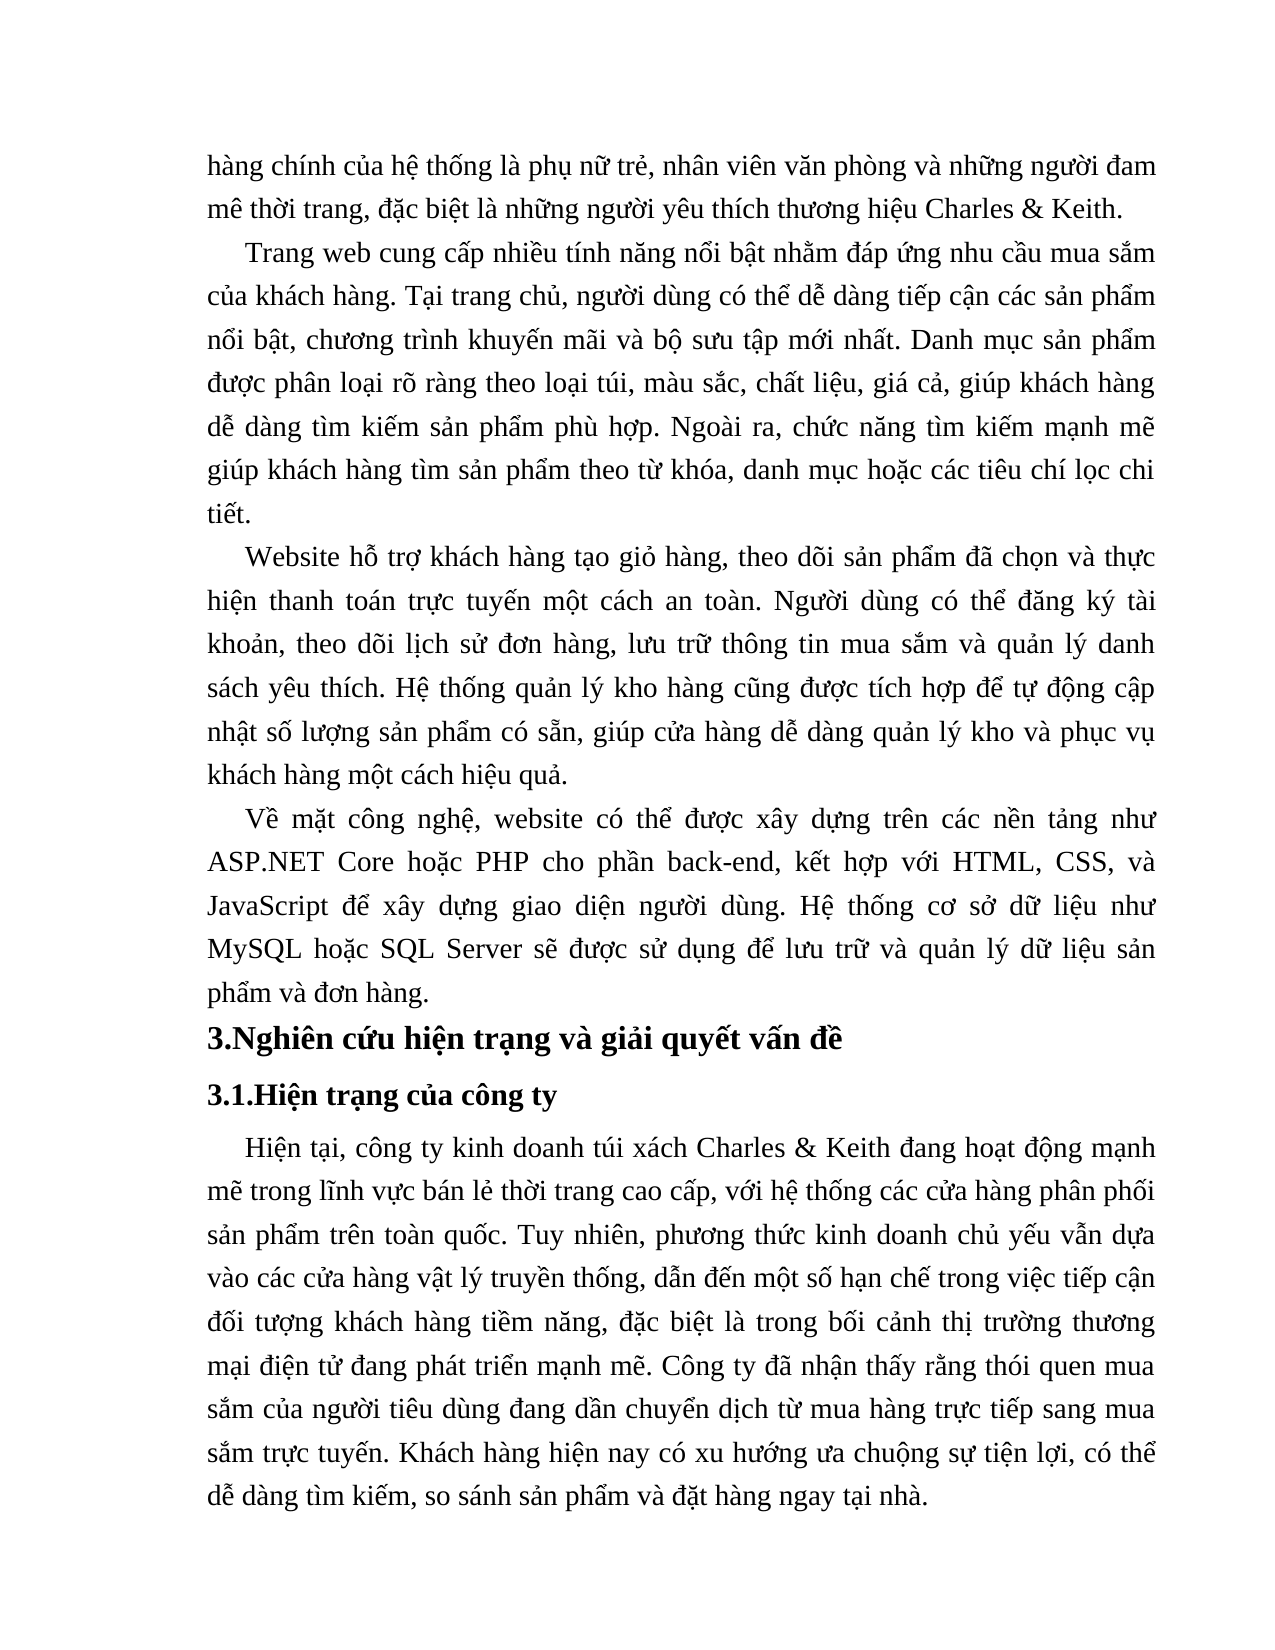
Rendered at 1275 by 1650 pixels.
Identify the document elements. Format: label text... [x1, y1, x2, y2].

text Hiện tại, công ty kinh doanh túi xách Charles & Keith đang hoạt động mạnh mẽ trong lĩnh vực bán lẻ thời trang cao cấp, với hệ thống các cửa hàng phân phối sản phẩm trên toàn quốc. Tuy nhiên, phương thức kinh doanh chủ yếu vẫn dựa vào các cửa hàng vật lý truyền thống, dẫn đến một số hạn chế trong việc tiếp cận đối tượng khách hàng tiềm năng, đặc biệt là trong bối cảnh thị trường thương mại điện tử đang phát triển mạnh mẽ. Công ty đã nhận thấy rằng thói quen mua sắm của người tiêu dùng đang dần chuyển dịch từ mua hàng trực tiếp sang mua sắm trực tuyến. Khách hàng hiện nay có xu hướng ưa chuộng sự tiện lợi, có thể dễ dàng tìm kiếm, so sánh sản phẩm và đặt hàng ngay tại nhà. [207, 1130, 1157, 1512]
text Trang web cung cấp nhiều tính năng nổi bật nhằm đáp ứng nhu cầu mua sắm của khách hàng. Tại trang chủ, người dùng có thể dễ dàng tiếp cận các sản phẩm nổi bật, chương trình khuyến mãi và bộ sưu tập mới nhất. Danh mục sản phẩm được phân loại rõ ràng theo loại túi, màu sắc, chất liệu, giá cả, giúp khách hàng dễ dàng tìm kiếm sản phẩm phù hợp. Ngoài ra, chức năng tìm kiếm mạnh mẽ giúp khách hàng tìm sản phẩm theo từ khóa, danh mục hoặc các tiêu chí lọc chi tiết. [207, 235, 1157, 529]
subtitle 3.1.Hiện trạng của công ty [207, 1076, 1157, 1112]
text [207, 148, 1157, 225]
text Về mặt công nghệ, website có thể được xây dựng trên các nền tảng như ASP.NET Core hoặc PHP cho phần back-end, kết hợp với HTML, CSS, và JavaScript để xây dựng giao diện người dùng. Hệ thống cơ sở dữ liệu như MySQL hoặc SQL Server sẽ được sử dụng để lưu trữ và quản lý dữ liệu sản phẩm và đơn hàng. [207, 801, 1157, 1008]
text Website hỗ trợ khách hàng tạo giỏ hàng, theo dõi sản phẩm đã chọn và thực hiện thanh toán trực tuyến một cách an toàn. Người dùng có thể đăng ký tài khoản, theo dõi lịch sử đơn hàng, lưu trữ thông tin mua sắm và quản lý danh sách yêu thích. Hệ thống quản lý kho hàng cũng được tích hợp để tự động cập nhật số lượng sản phẩm có sẵn, giúp cửa hàng dễ dàng quản lý kho và phục vụ khách hàng một cách hiệu quả. [207, 539, 1157, 791]
subtitle 3.Nghiên cứu hiện trạng và giải quyết vấn đề [207, 1018, 1157, 1057]
